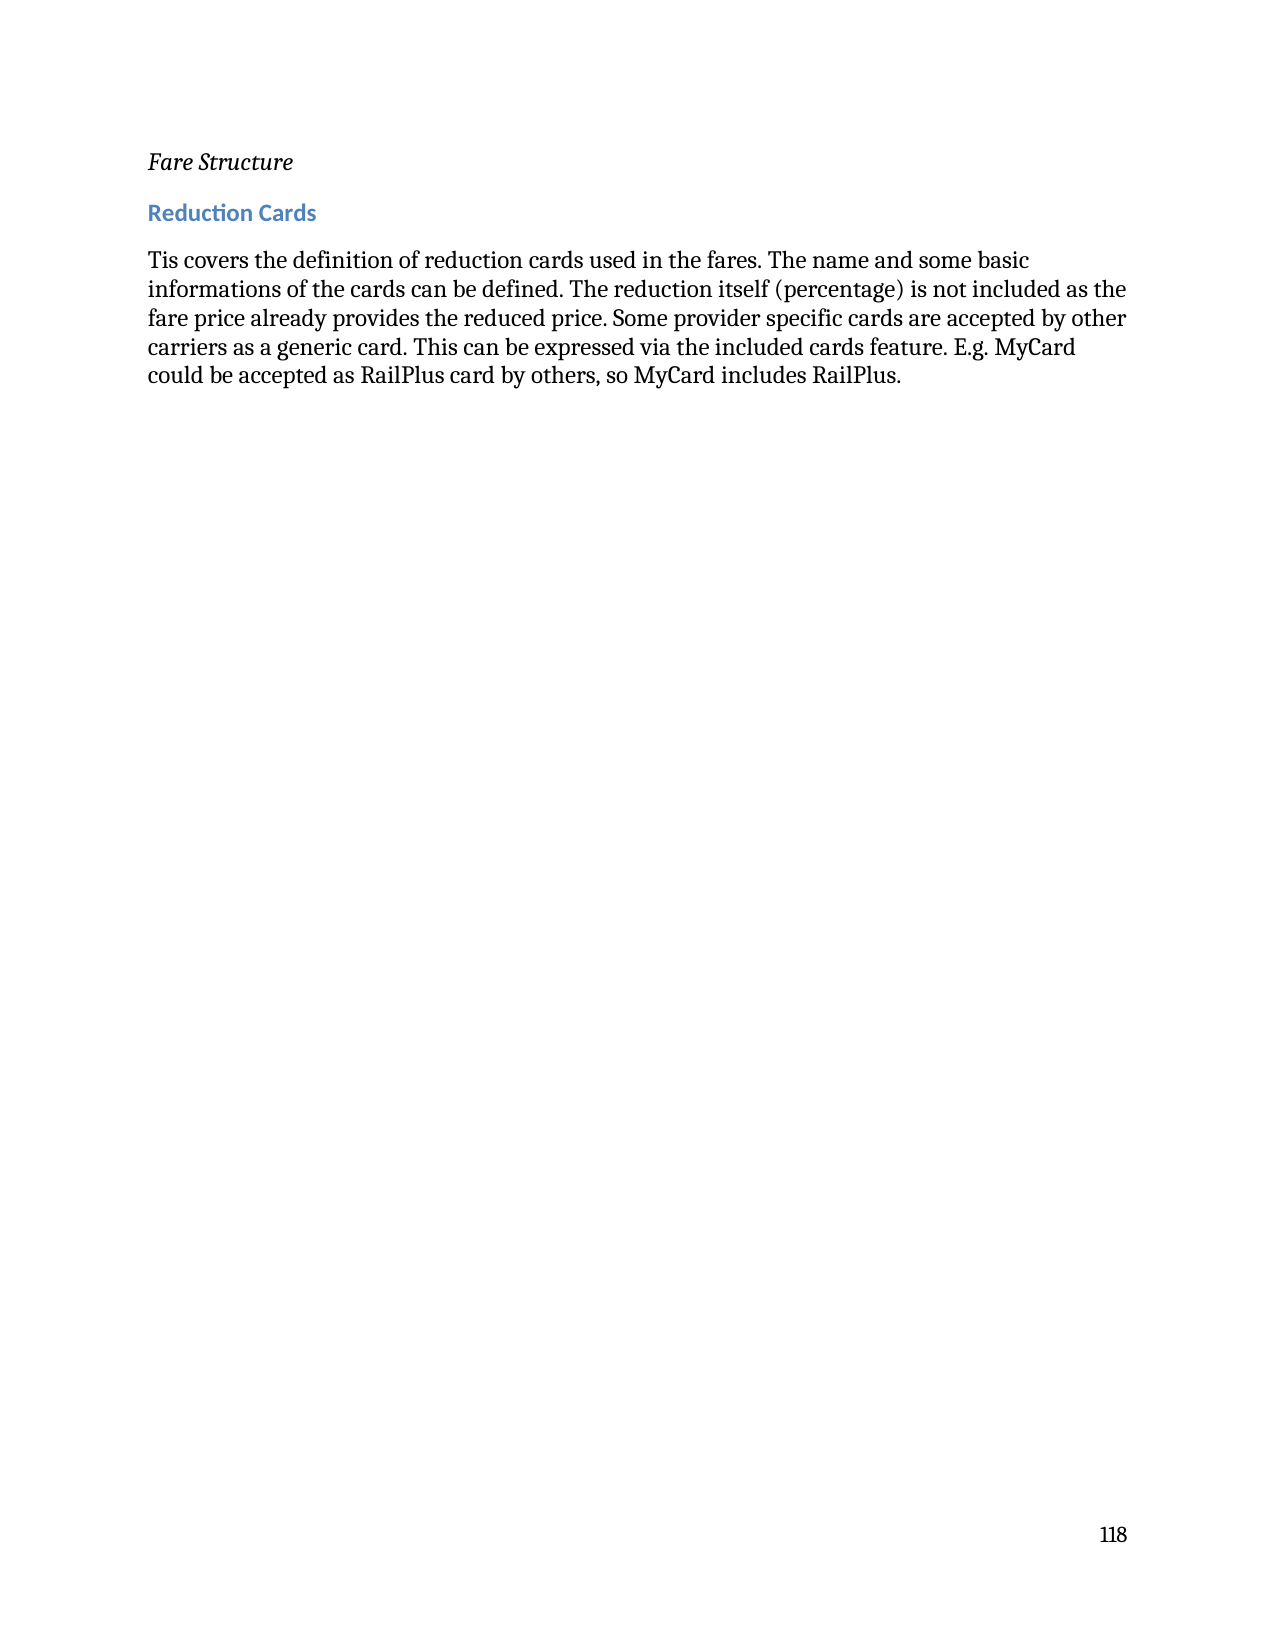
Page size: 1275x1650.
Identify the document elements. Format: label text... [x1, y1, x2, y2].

text Tis covers the definition of reduction cards used in the fares. The name and some basic informations of the cards can be defined. The reduction itself (percentage) is not included as the fare price already provides the reduced price. Some provider specific cards are accepted by other carriers as a generic card. This can be expressed via the included cards feature. E.g. MyCard could be accepted as RailPlus card by others, so MyCard includes RailPlus. [148, 246, 1127, 390]
subtitle Reduction Cards [148, 197, 1127, 228]
text Fare Structure [148, 148, 1127, 176]
